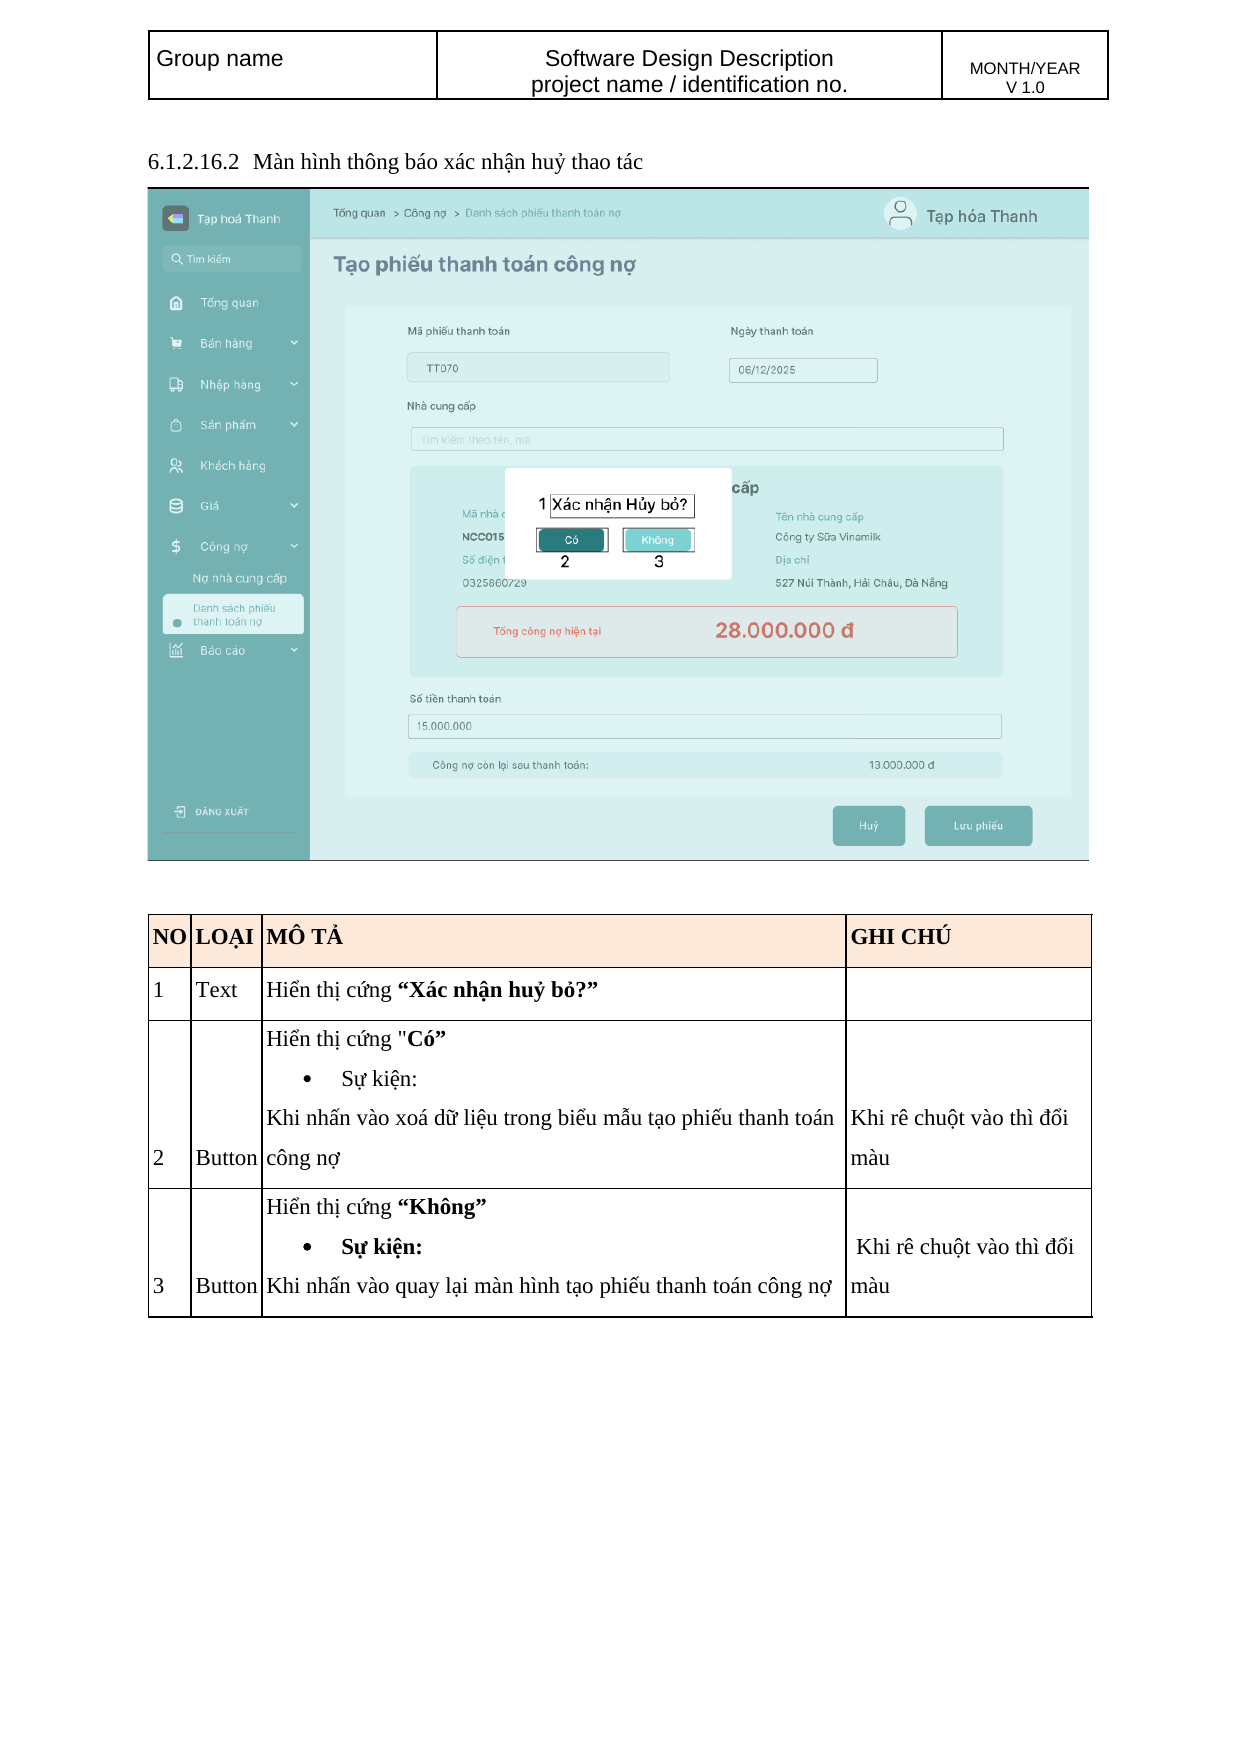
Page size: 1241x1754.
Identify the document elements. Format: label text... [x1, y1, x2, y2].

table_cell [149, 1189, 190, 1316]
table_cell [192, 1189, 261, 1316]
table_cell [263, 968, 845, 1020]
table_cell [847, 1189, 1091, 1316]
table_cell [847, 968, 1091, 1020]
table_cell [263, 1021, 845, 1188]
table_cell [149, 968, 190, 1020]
subtitle Màn hình thông báo xác nhận huỷ thao tác [148, 148, 1092, 174]
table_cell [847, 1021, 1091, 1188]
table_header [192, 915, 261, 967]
picture [147, 187, 1089, 861]
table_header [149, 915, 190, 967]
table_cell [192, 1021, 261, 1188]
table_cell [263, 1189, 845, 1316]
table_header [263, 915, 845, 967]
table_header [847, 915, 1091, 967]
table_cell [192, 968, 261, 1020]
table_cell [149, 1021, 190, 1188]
